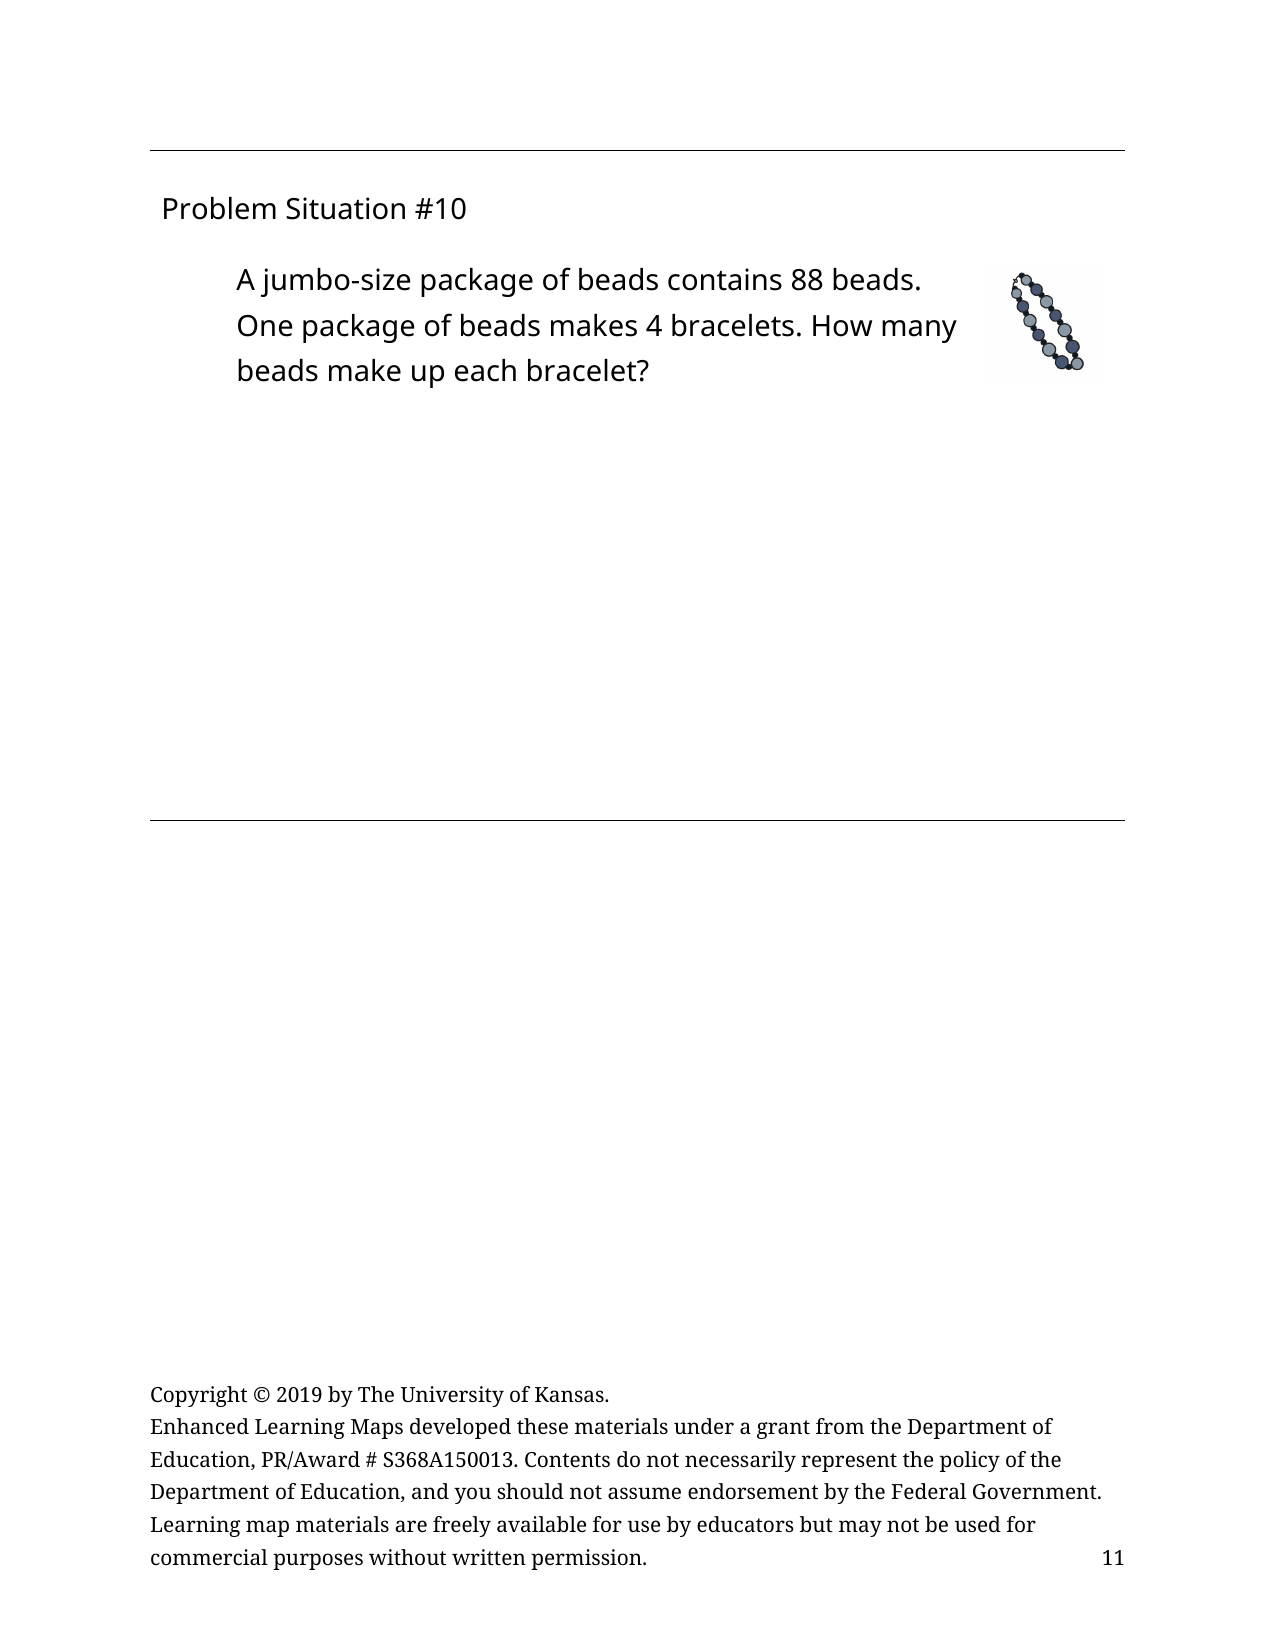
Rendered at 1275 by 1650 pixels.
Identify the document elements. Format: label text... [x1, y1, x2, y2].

table_cell Problem Situation #10 A jumbo-size package of beads contains 88 beads. One package of beads makes 4 bracelets. How many beads make up each bracelet? [150, 151, 1125, 820]
picture [984, 261, 1104, 381]
